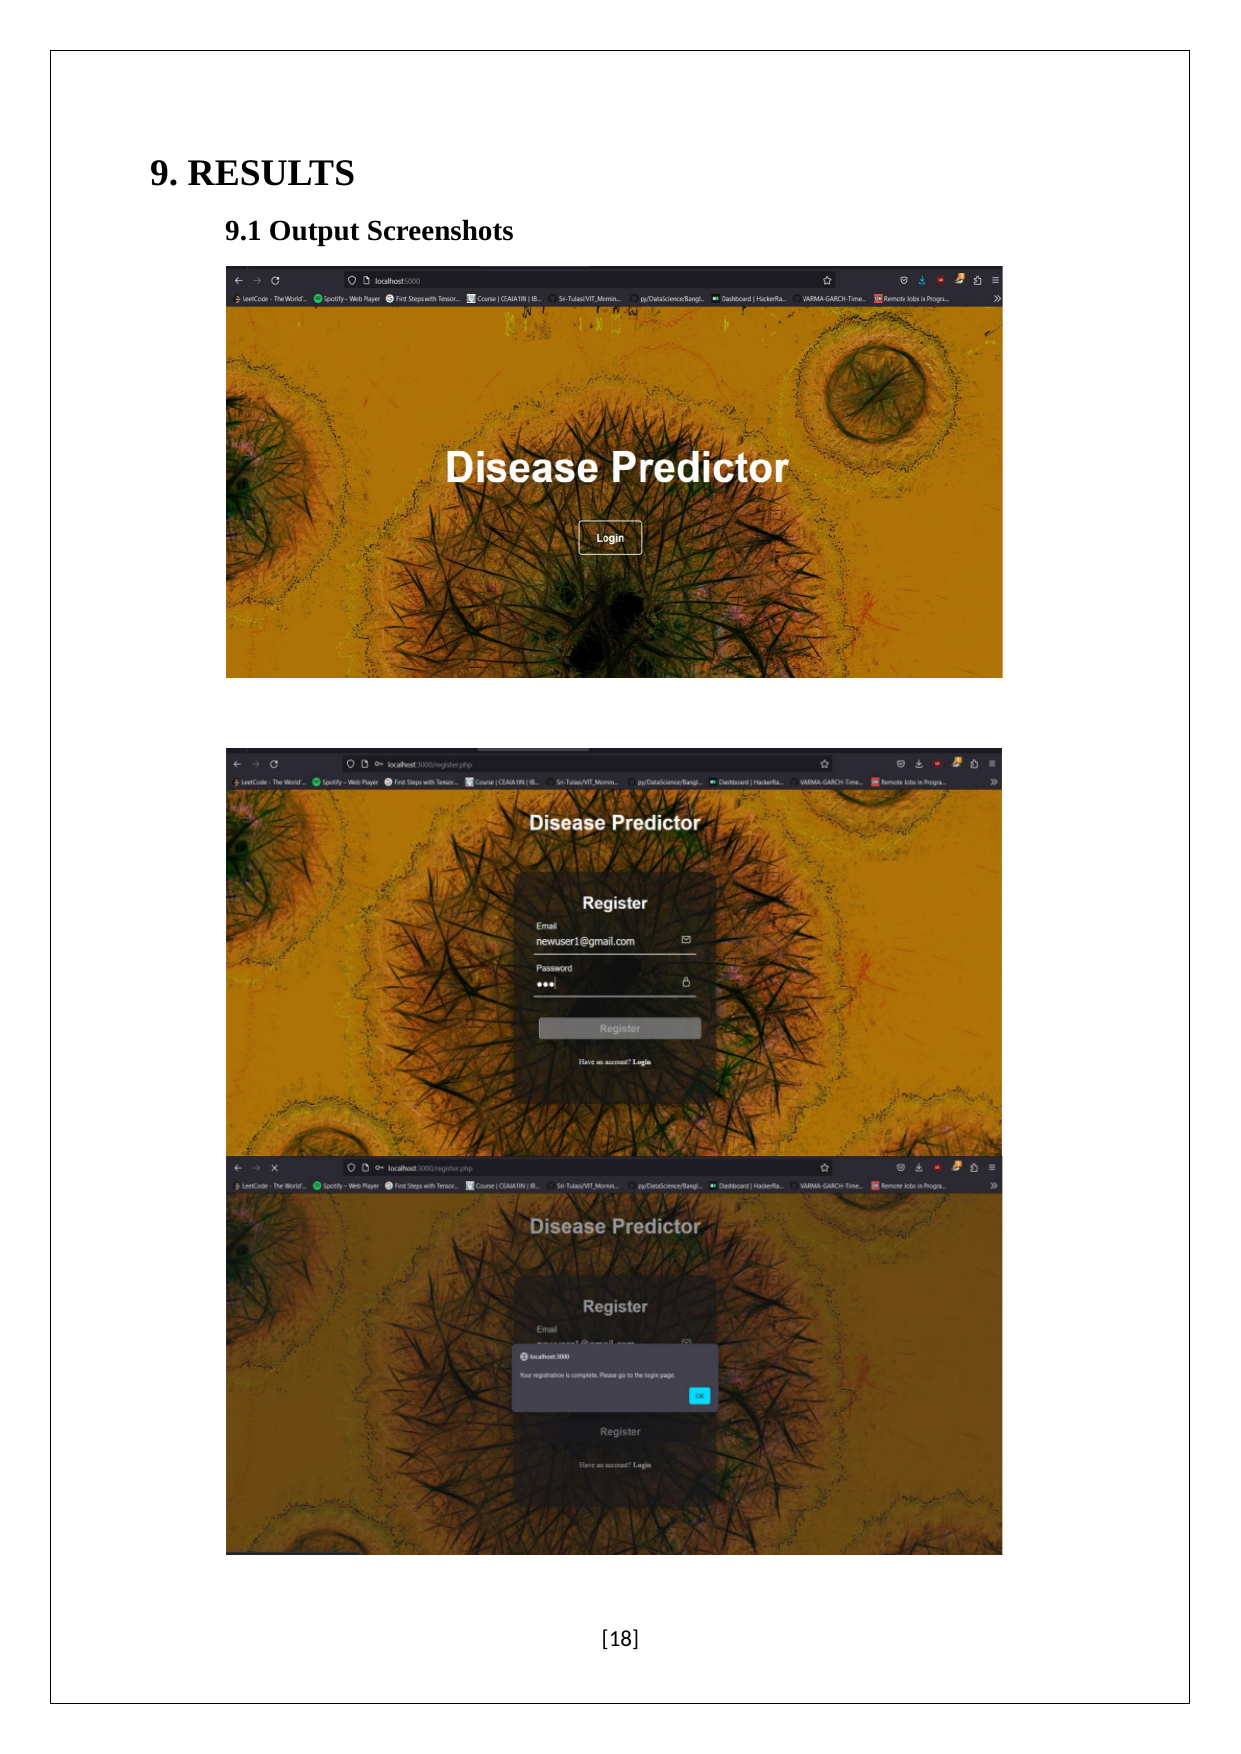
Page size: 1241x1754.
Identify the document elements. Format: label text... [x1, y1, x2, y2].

picture [225, 748, 1003, 1555]
picture [225, 266, 1003, 678]
text 9. RESULTS [150, 150, 1090, 193]
text 9.1 Output Screenshots [150, 213, 1090, 247]
